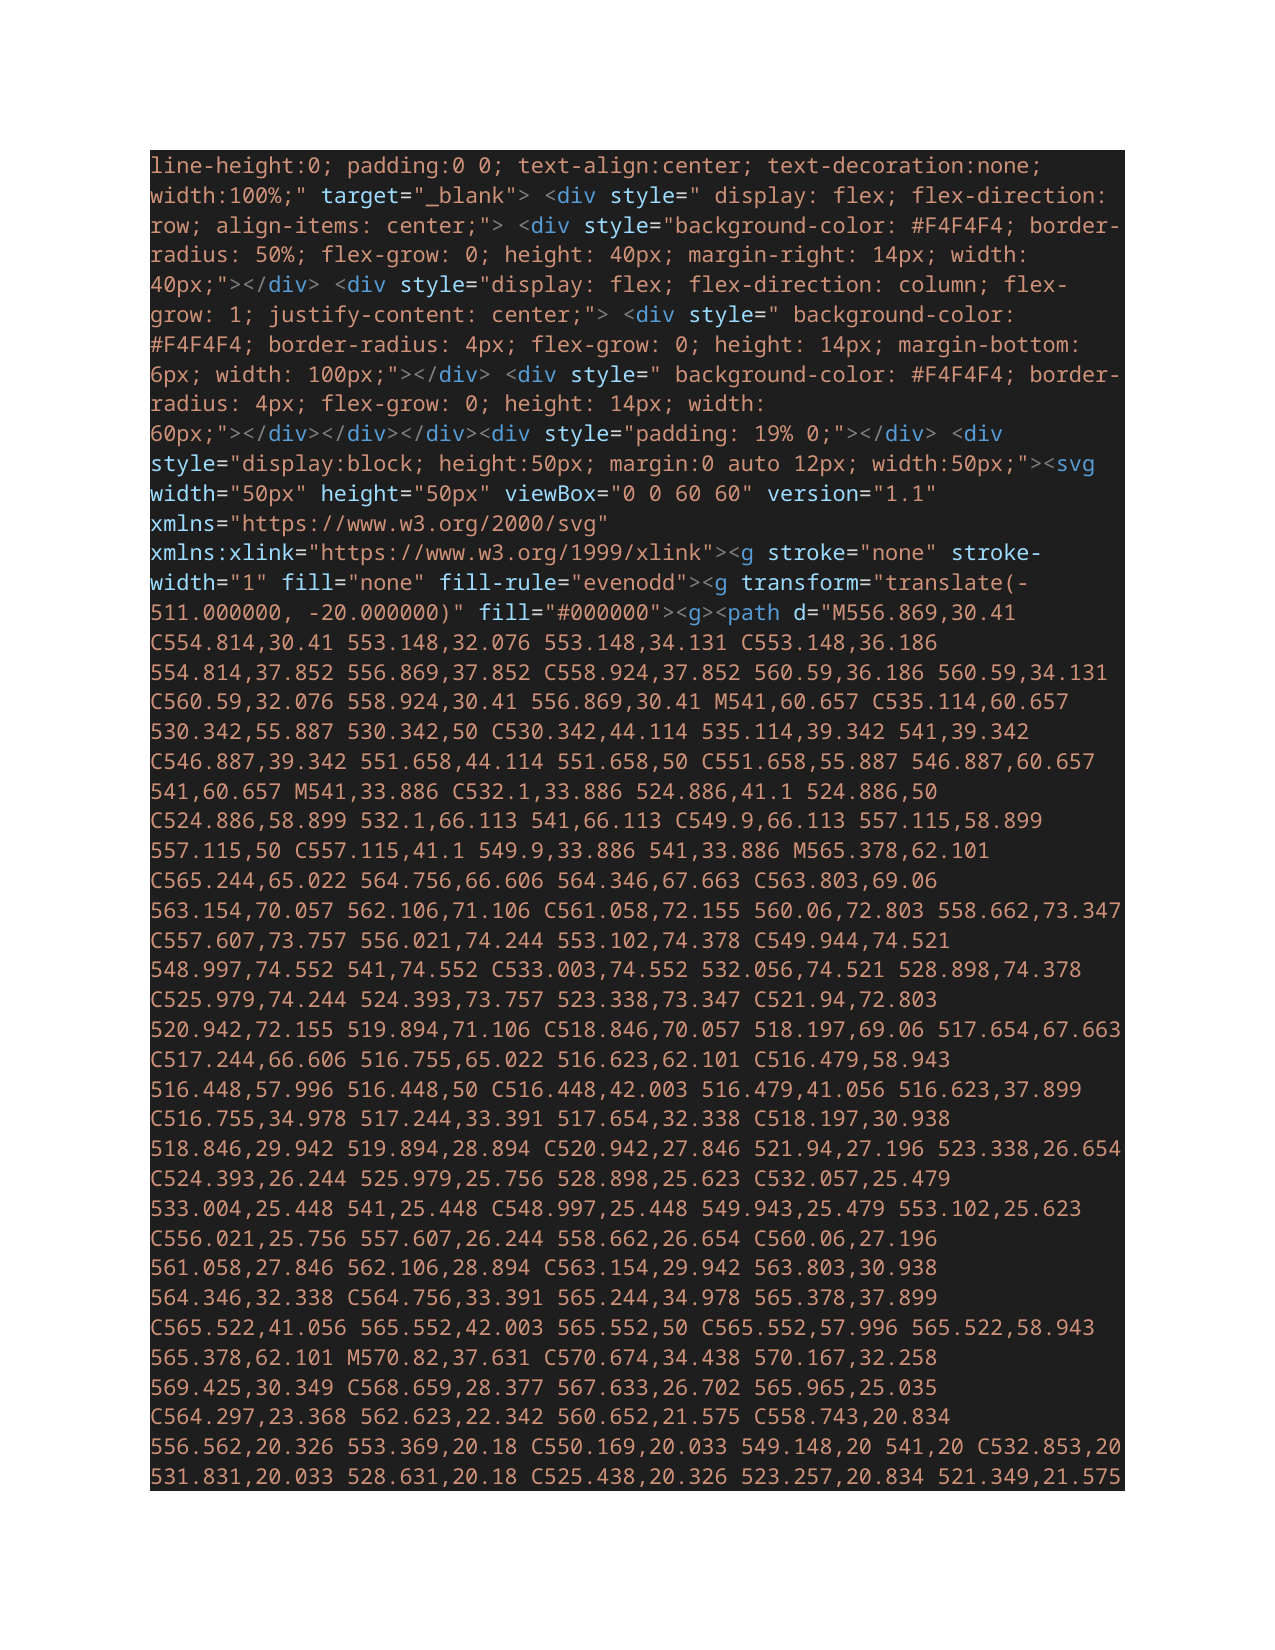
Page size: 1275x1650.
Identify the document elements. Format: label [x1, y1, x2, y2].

text [150, 150, 1125, 1491]
